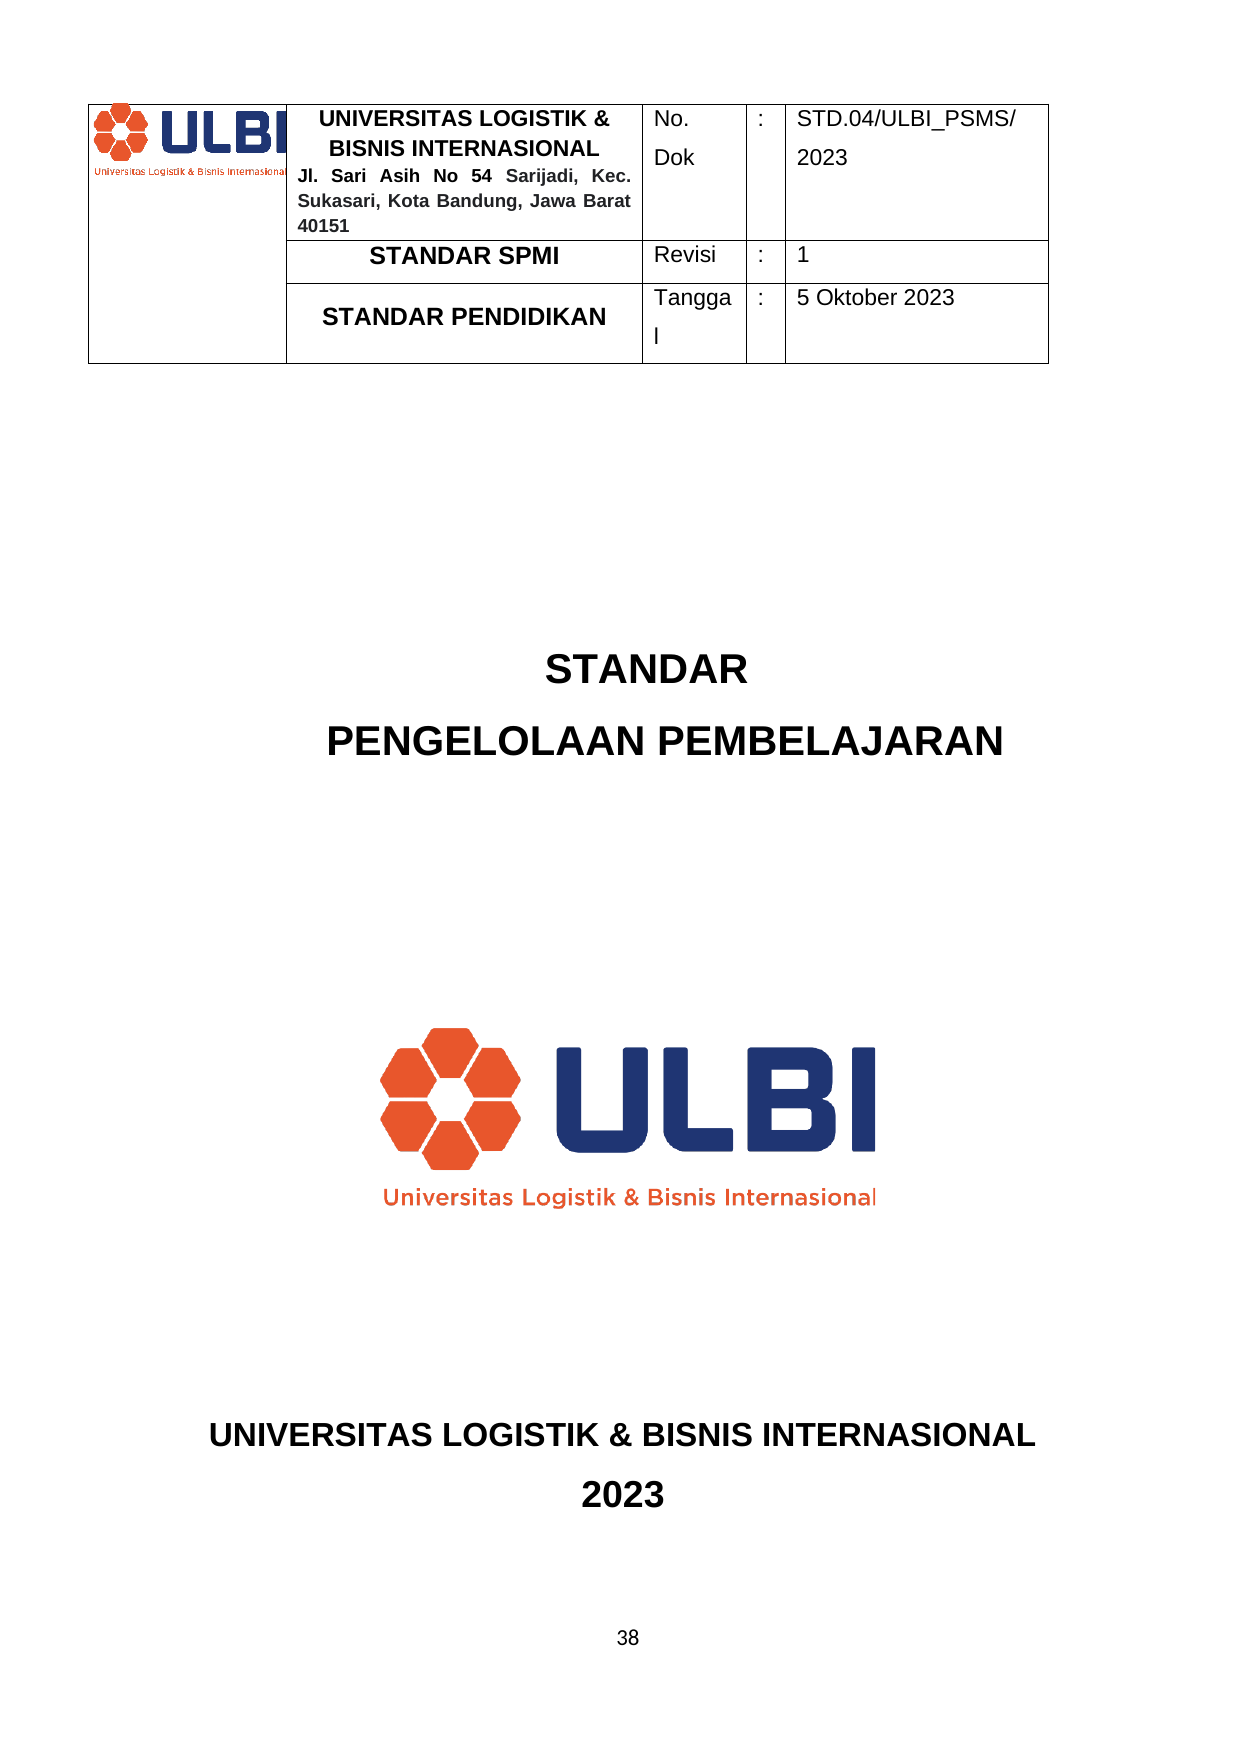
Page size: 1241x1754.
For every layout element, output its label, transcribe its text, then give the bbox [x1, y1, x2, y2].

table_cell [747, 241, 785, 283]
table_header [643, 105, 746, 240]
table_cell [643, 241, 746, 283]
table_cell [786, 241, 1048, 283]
subtitle STANDAR PENGELOLAAN PEMBELAJARAN [185, 644, 1107, 764]
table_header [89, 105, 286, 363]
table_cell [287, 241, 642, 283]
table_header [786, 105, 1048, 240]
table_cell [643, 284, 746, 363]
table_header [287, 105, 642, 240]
picture [93, 103, 286, 176]
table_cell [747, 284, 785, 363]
picture [380, 1028, 876, 1209]
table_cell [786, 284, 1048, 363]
text UNIVERSITAS LOGISTIK & BISNIS INTERNASIONAL [148, 1415, 1098, 1453]
text 2023 [148, 1472, 1098, 1515]
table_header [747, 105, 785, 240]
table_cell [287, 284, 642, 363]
